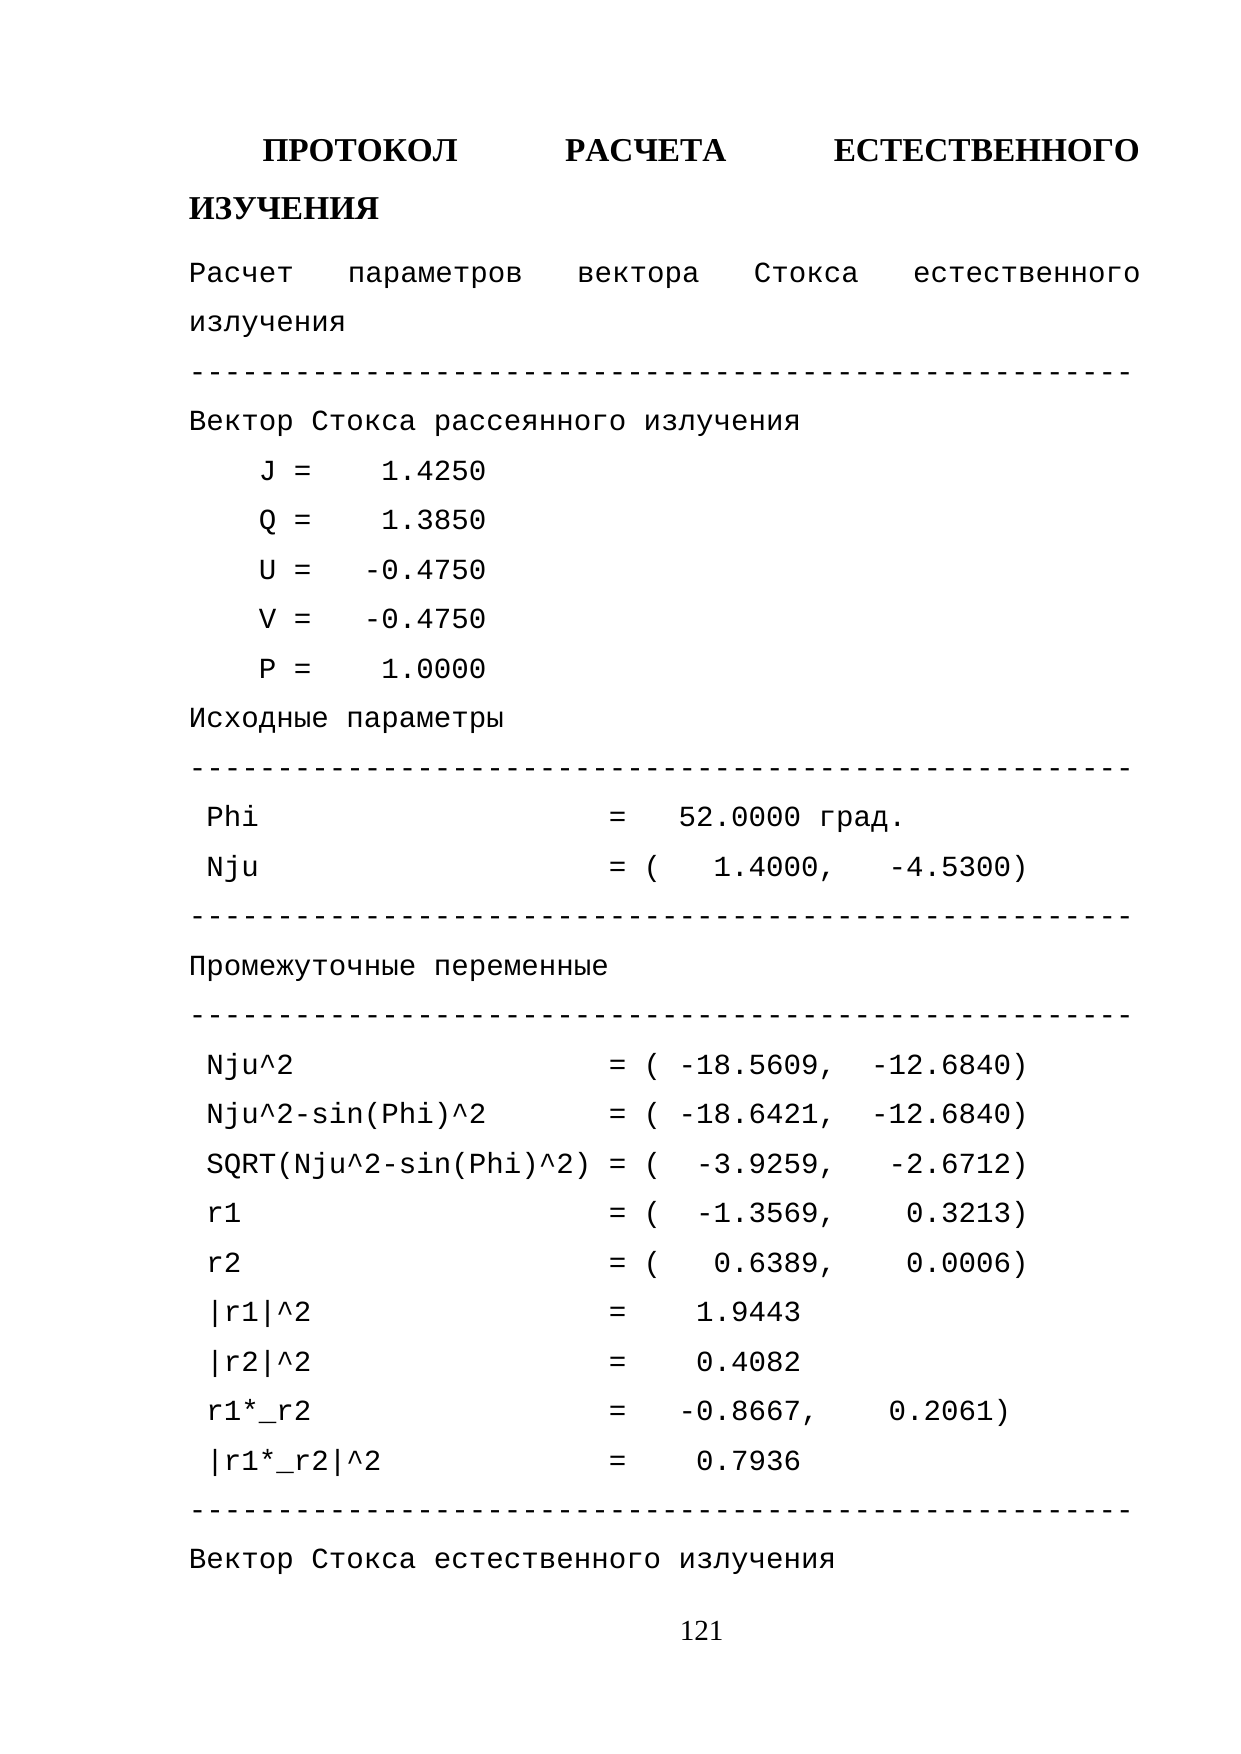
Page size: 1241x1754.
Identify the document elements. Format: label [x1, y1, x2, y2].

table_cell [177, 118, 1152, 1594]
